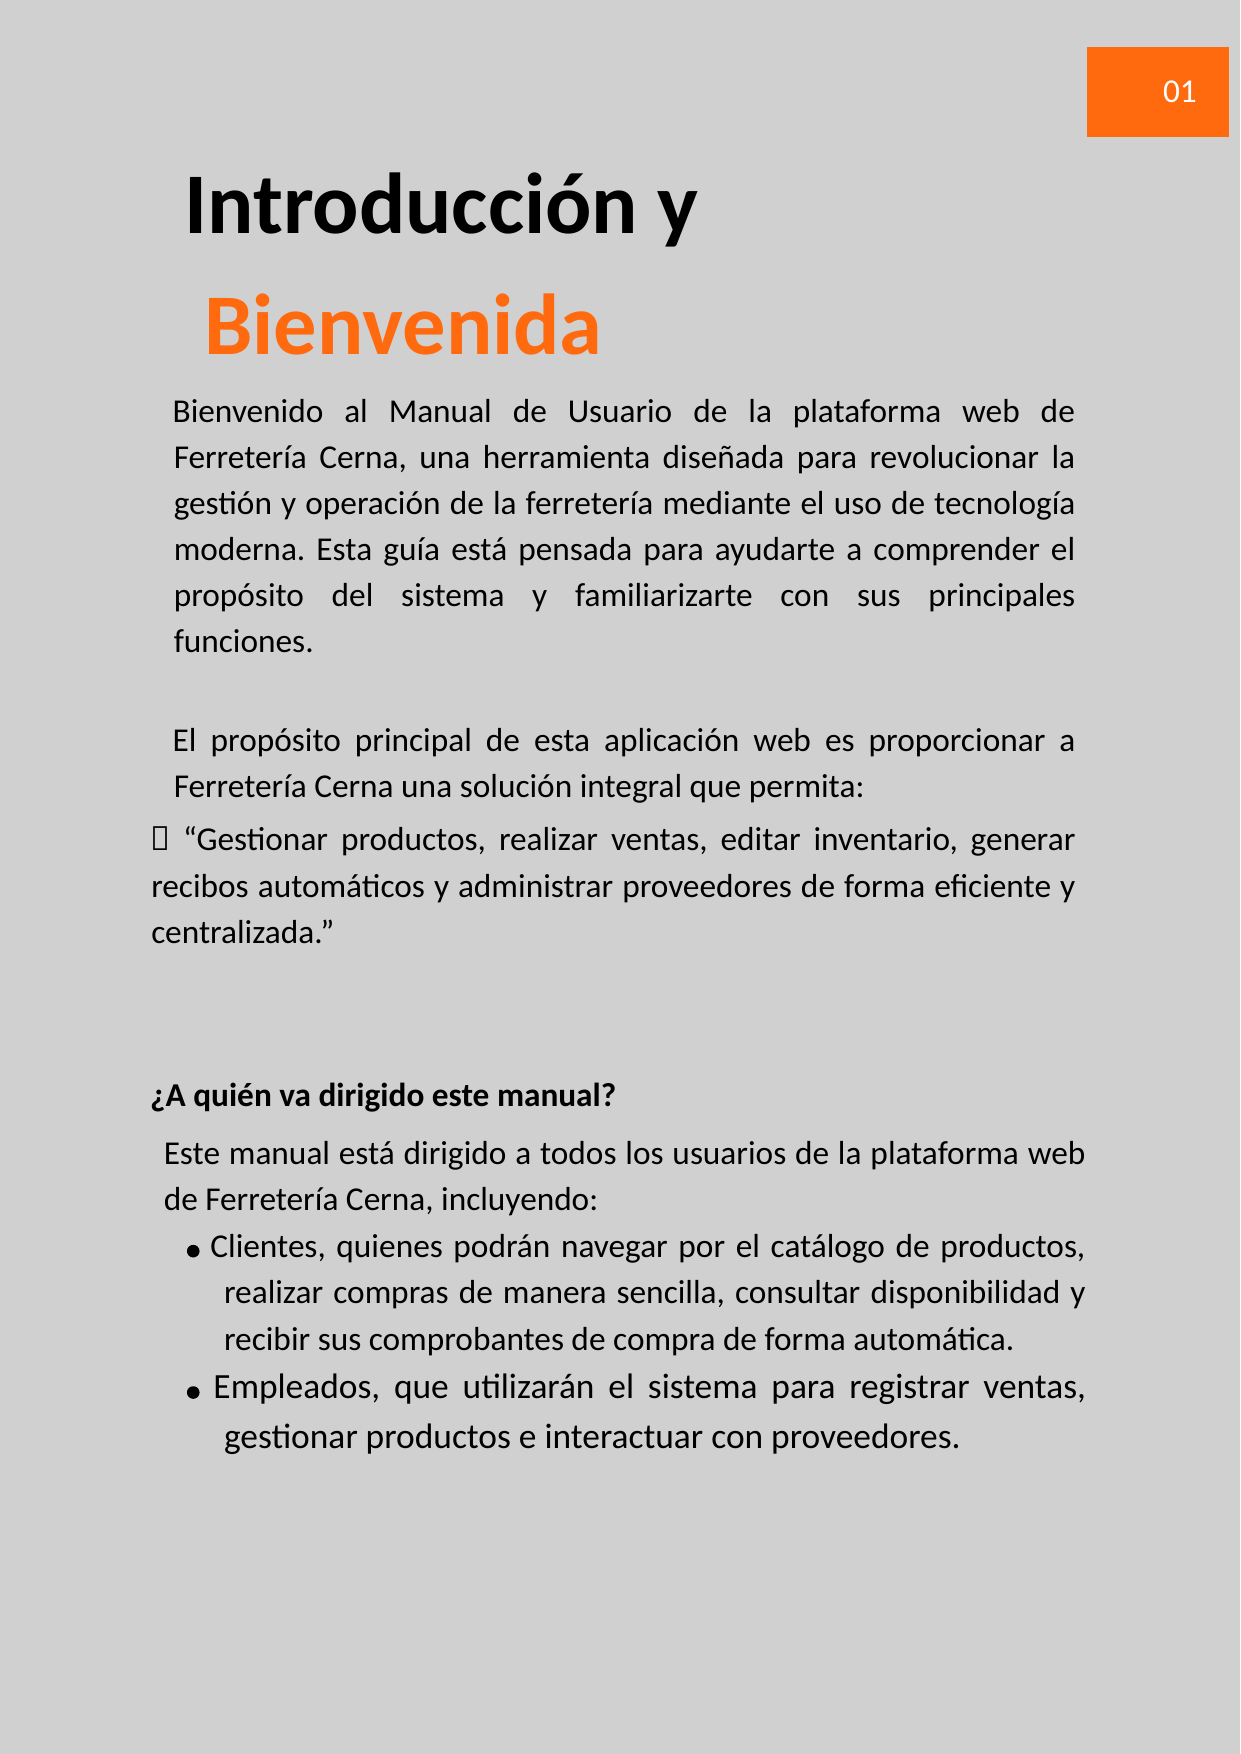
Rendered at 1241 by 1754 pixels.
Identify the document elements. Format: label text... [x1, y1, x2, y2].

text ¿A quién va dirigido este manual? [150, 1074, 1090, 1115]
text 💡 “Gestionar productos, realizar ventas, editar inventario, generar recibos automáticos y administrar proveedores de forma eficiente y centralizada.” [150, 815, 1076, 952]
text Introducción y [184, 150, 1064, 256]
text Este manual está dirigido a todos los usuarios de la plataforma web de Ferretería Cerna, incluyendo: [163, 1132, 1087, 1219]
text Bienvenido al Manual de Usuario de la plataforma web de Ferretería Cerna, una herramienta diseñada para revolucionar la gestión y operación de la ferretería mediante el uso de tecnología moderna. Esta guía está pensada para ayudarte a comprender el propósito del sistema y familiarizarte con sus principales funciones. [172, 390, 1076, 661]
text Clientes, quienes podrán navegar por el catálogo de productos, realizar compras de manera sencilla, consultar disponibilidad y recibir sus comprobantes de compra de forma automática. [187, 1225, 1087, 1358]
text El propósito principal de esta aplicación web es proporcionar a Ferretería Cerna una solución integral que permita: [172, 719, 1076, 806]
text Bienvenida [184, 270, 1064, 376]
table_header 01 [1087, 47, 1229, 137]
text Empleados, que utilizarán el sistema para registrar ventas, gestionar productos e interactuar con proveedores. [187, 1364, 1087, 1457]
